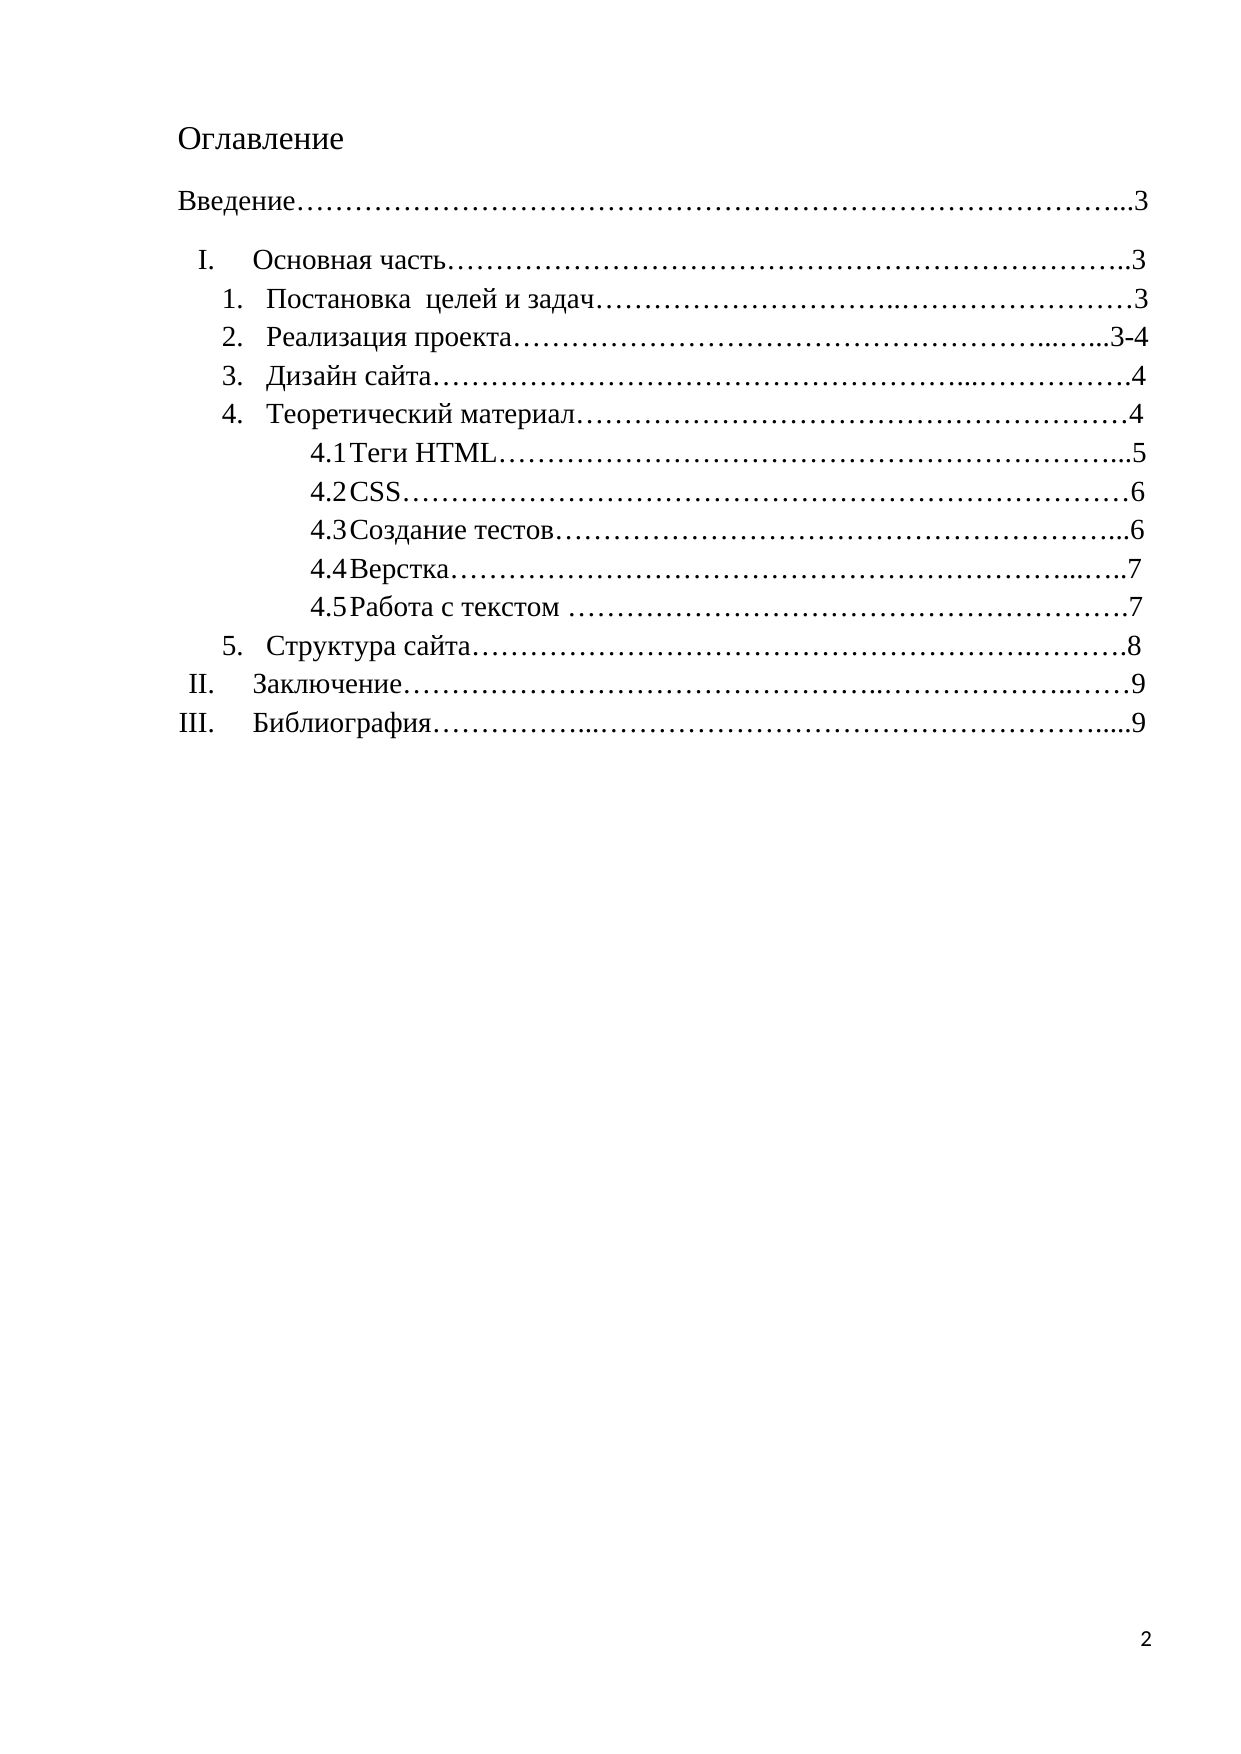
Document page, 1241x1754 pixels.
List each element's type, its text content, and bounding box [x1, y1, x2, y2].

text Введение…………………………………………………………………………...3 [177, 183, 1152, 217]
list Создание тестов…………………………………………………...6 [310, 512, 1152, 546]
list Структура сайта………………………………………………….……….8 [222, 628, 1152, 661]
list CSS…………………………………………………………………6 [310, 474, 1152, 507]
list Теги HTML………………………………………………………...5 [310, 435, 1152, 469]
list Работа с текстом ………………………………………………….7 [310, 589, 1152, 623]
list Основная часть……………………………………………………………..3 [215, 242, 1152, 276]
list Дизайн сайта………………………………………………...…………….4 [222, 358, 1152, 392]
list Заключение…………………………………………..………………..……9 [215, 666, 1152, 700]
list Постановка целей и задач…………………………..……………………3 [222, 281, 1152, 314]
list Реализация проекта………………………………………………...…...3-4 [222, 319, 1152, 353]
list Библиография……………...…………………………………………….....9 [215, 705, 1152, 738]
text Оглавление [177, 118, 1152, 156]
list Верстка………………………………………………………...…..7 [310, 551, 1152, 584]
list Теоретический материал…………………………………………………4 [222, 397, 1152, 430]
